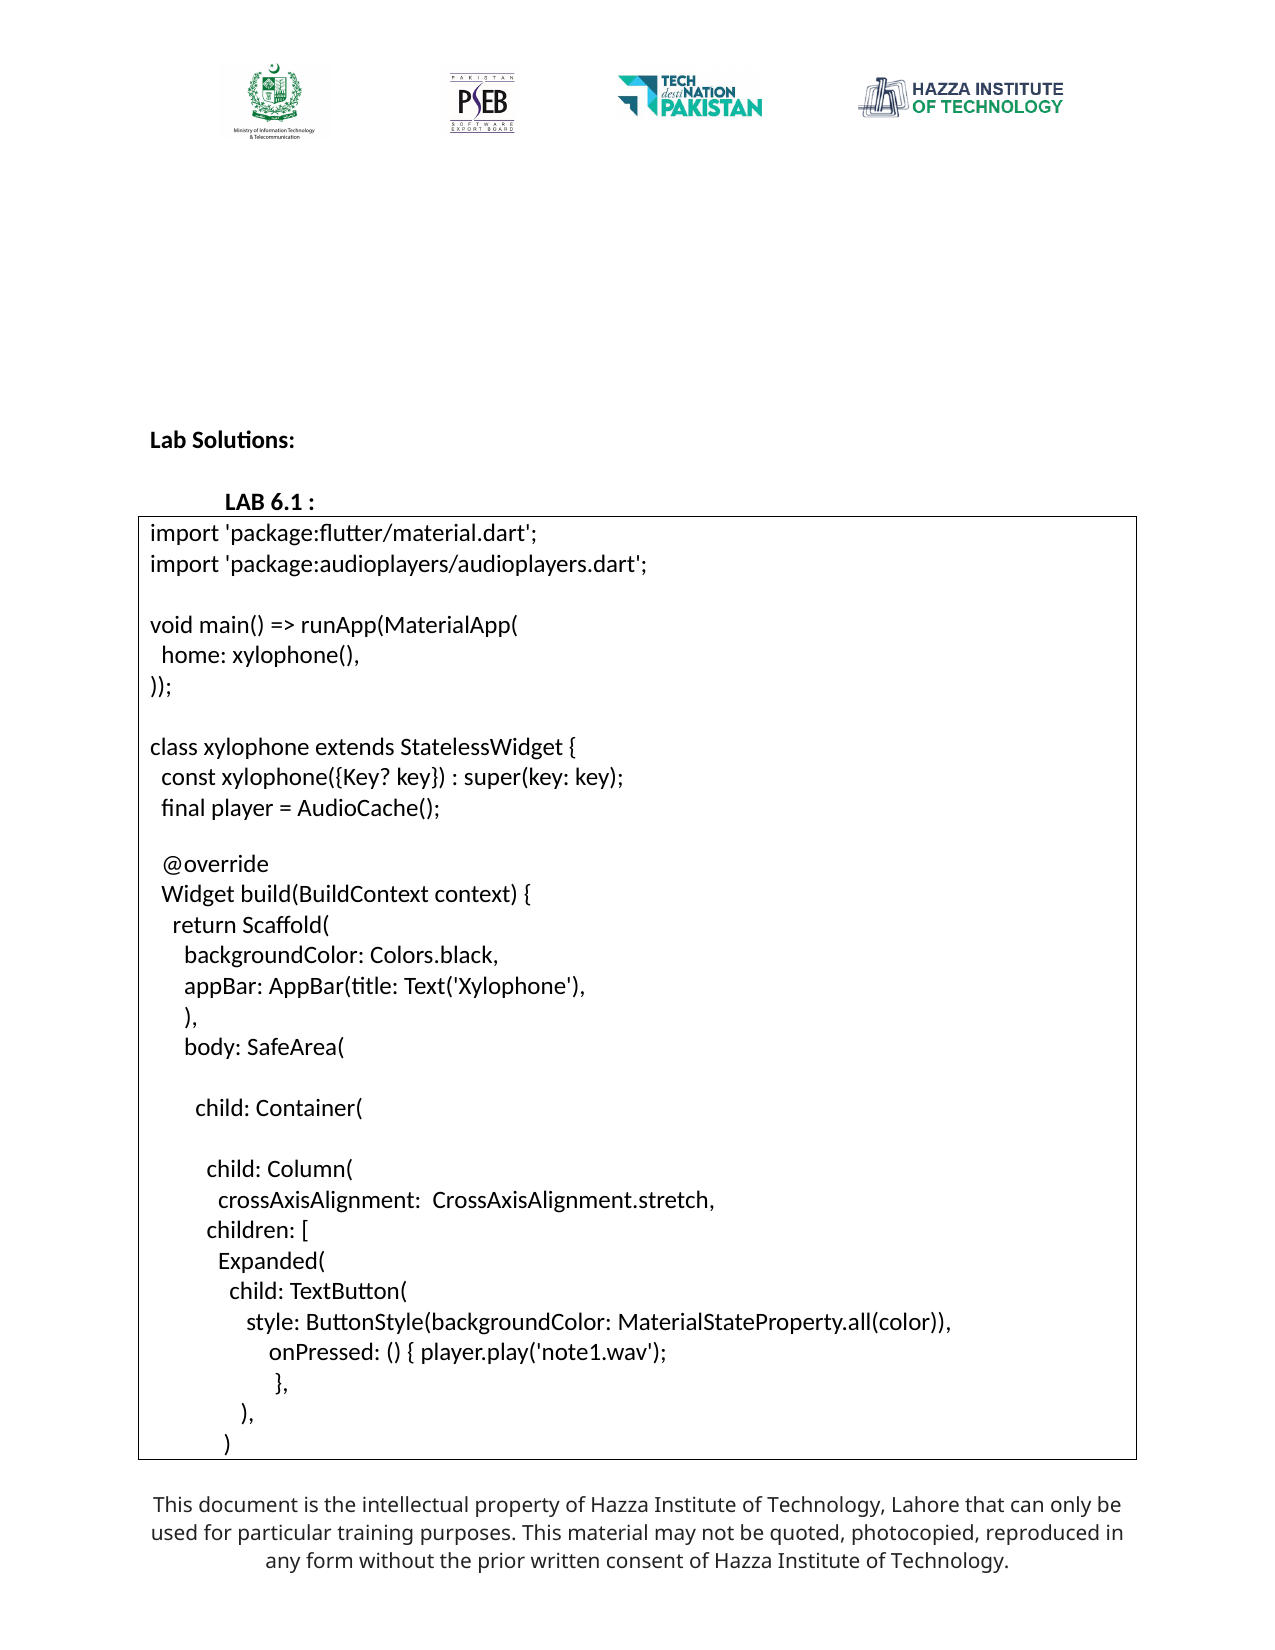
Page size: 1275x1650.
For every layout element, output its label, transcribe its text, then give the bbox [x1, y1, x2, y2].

picture [437, 61, 525, 140]
text LAB 6.1 : [150, 486, 1125, 516]
picture [218, 63, 332, 140]
picture [854, 75, 1065, 120]
picture [617, 65, 763, 125]
text Lab Solutions: [150, 425, 1125, 455]
